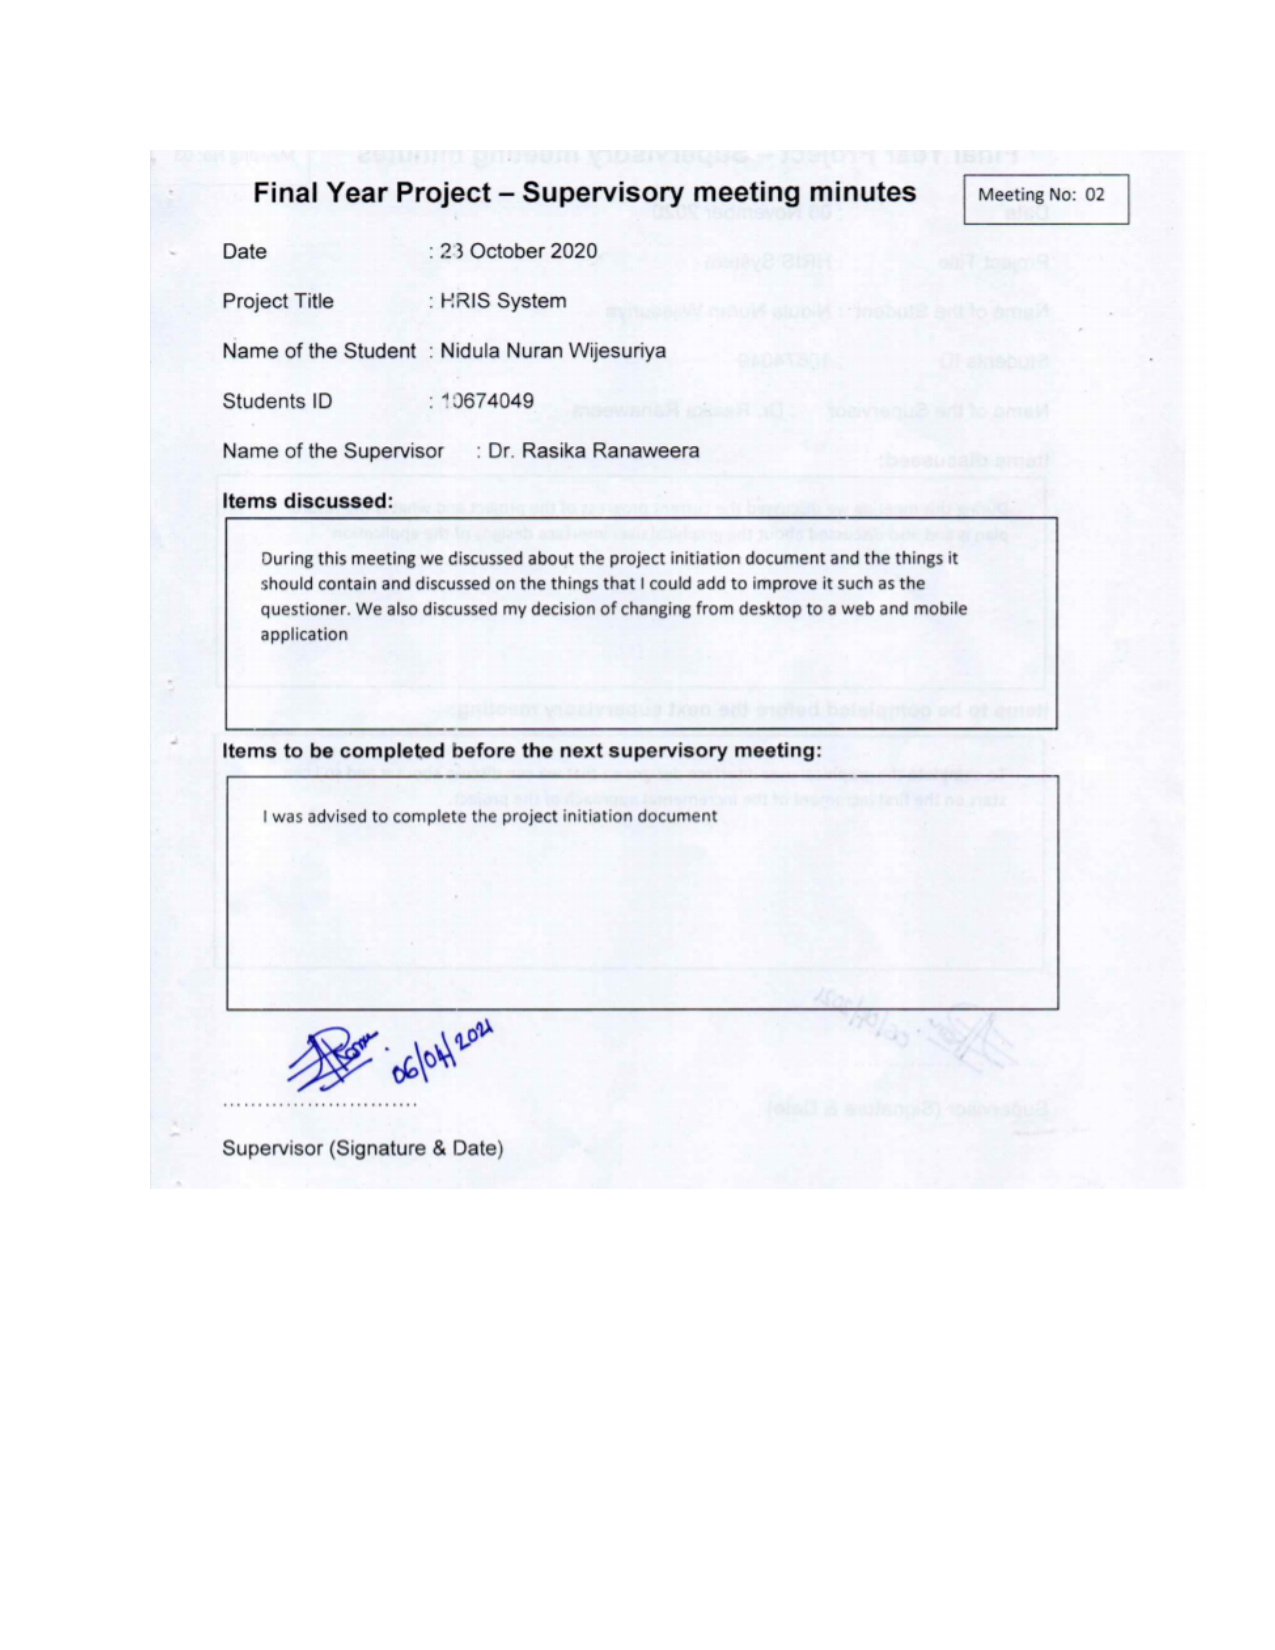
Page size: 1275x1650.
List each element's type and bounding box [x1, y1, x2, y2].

picture [150, 150, 1207, 1189]
